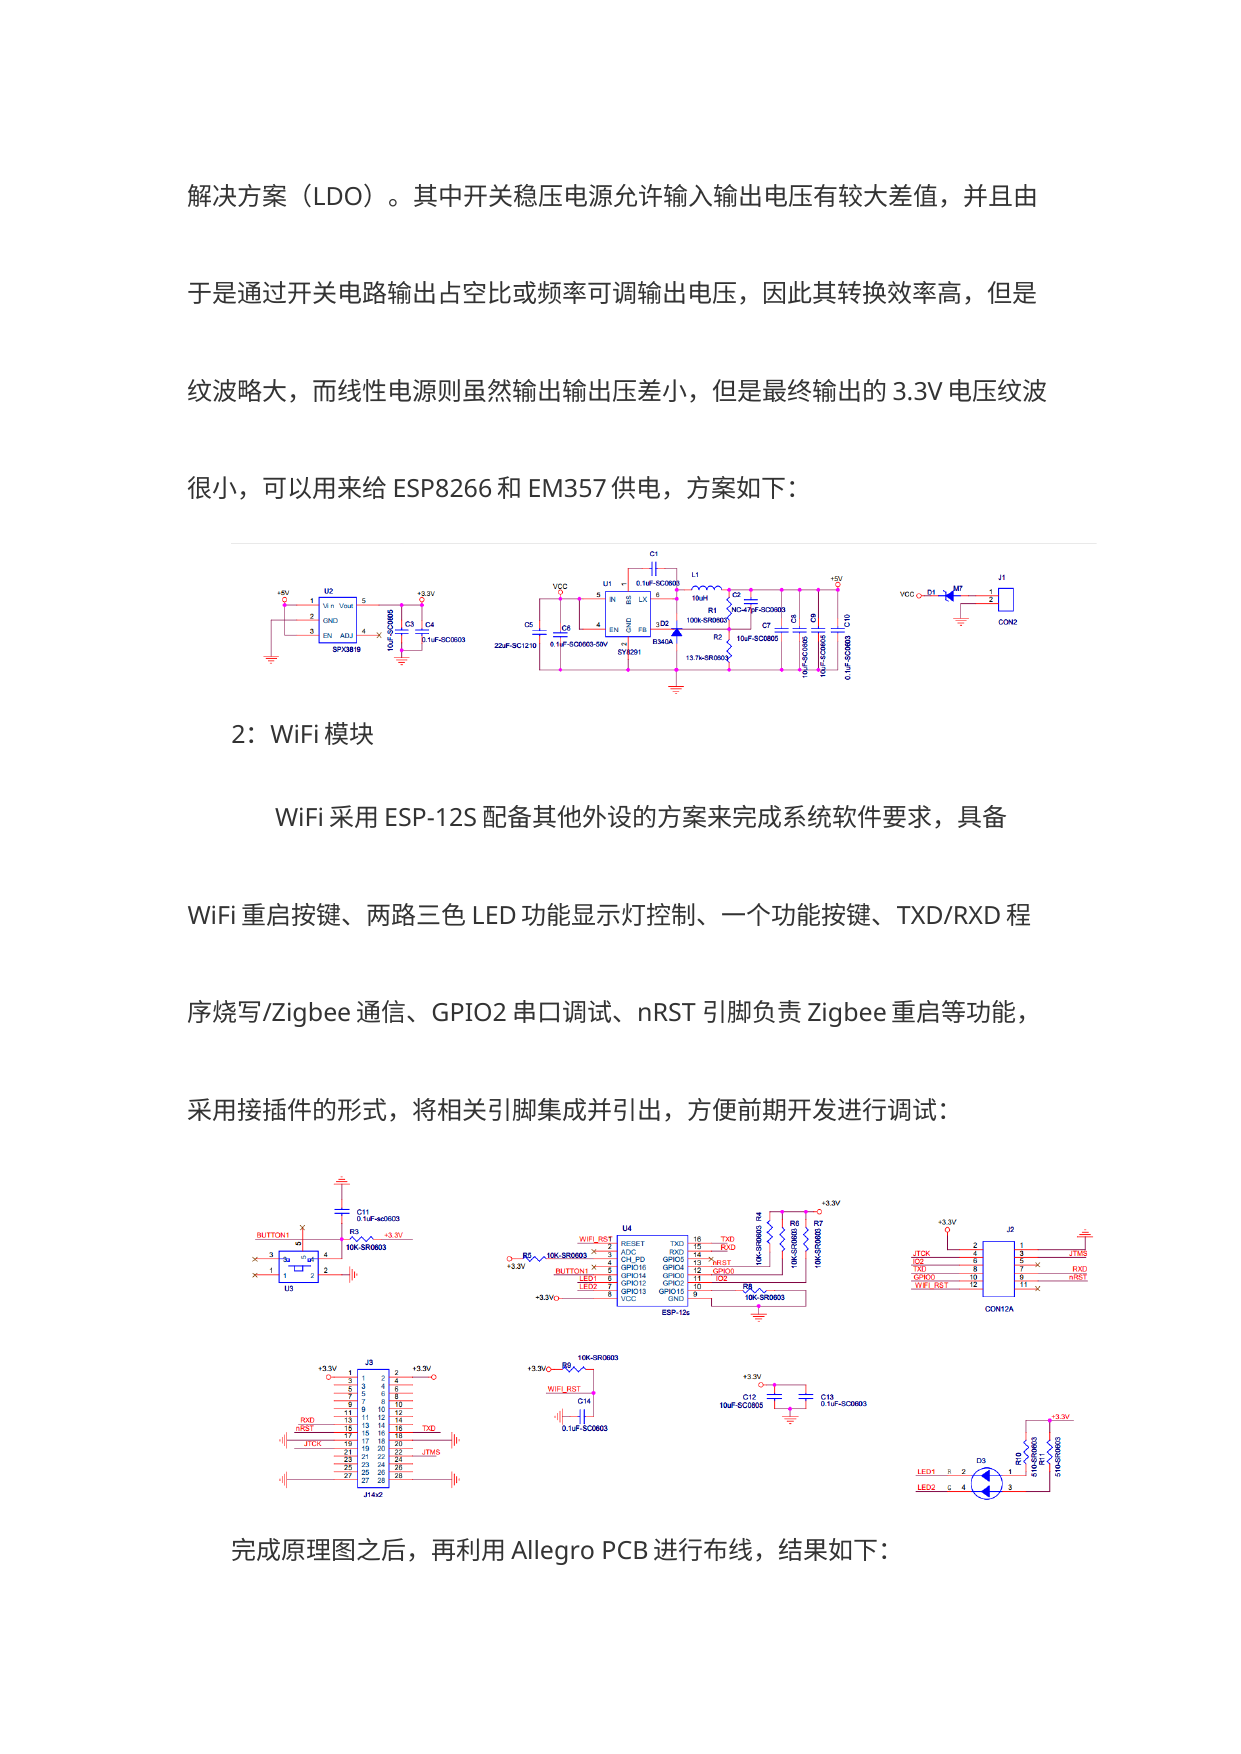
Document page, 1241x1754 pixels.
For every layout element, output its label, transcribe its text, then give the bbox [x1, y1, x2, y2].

text WiFi采用ESP-12S配备其他外设的方案来完成系统软件要求，具备WiFi重启按键、两路三色LED功能显示灯控制、一个功能按键、TXD/RXD程序烧写/Zigbee通信、GPIO2串口调试、nRST 引脚负责Zigbee重启等功能，采用接插件的形式，将相关引脚集成并引出，方便前期开发进行调试： [187, 783, 1053, 1141]
picture [231, 543, 1097, 695]
text 完成原理图之后，再利用Allegro PCB进行布线，结果如下： [187, 1516, 1053, 1581]
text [187, 162, 1053, 519]
picture [231, 1168, 1097, 1507]
text 2：WiFi模块 [187, 700, 1053, 765]
